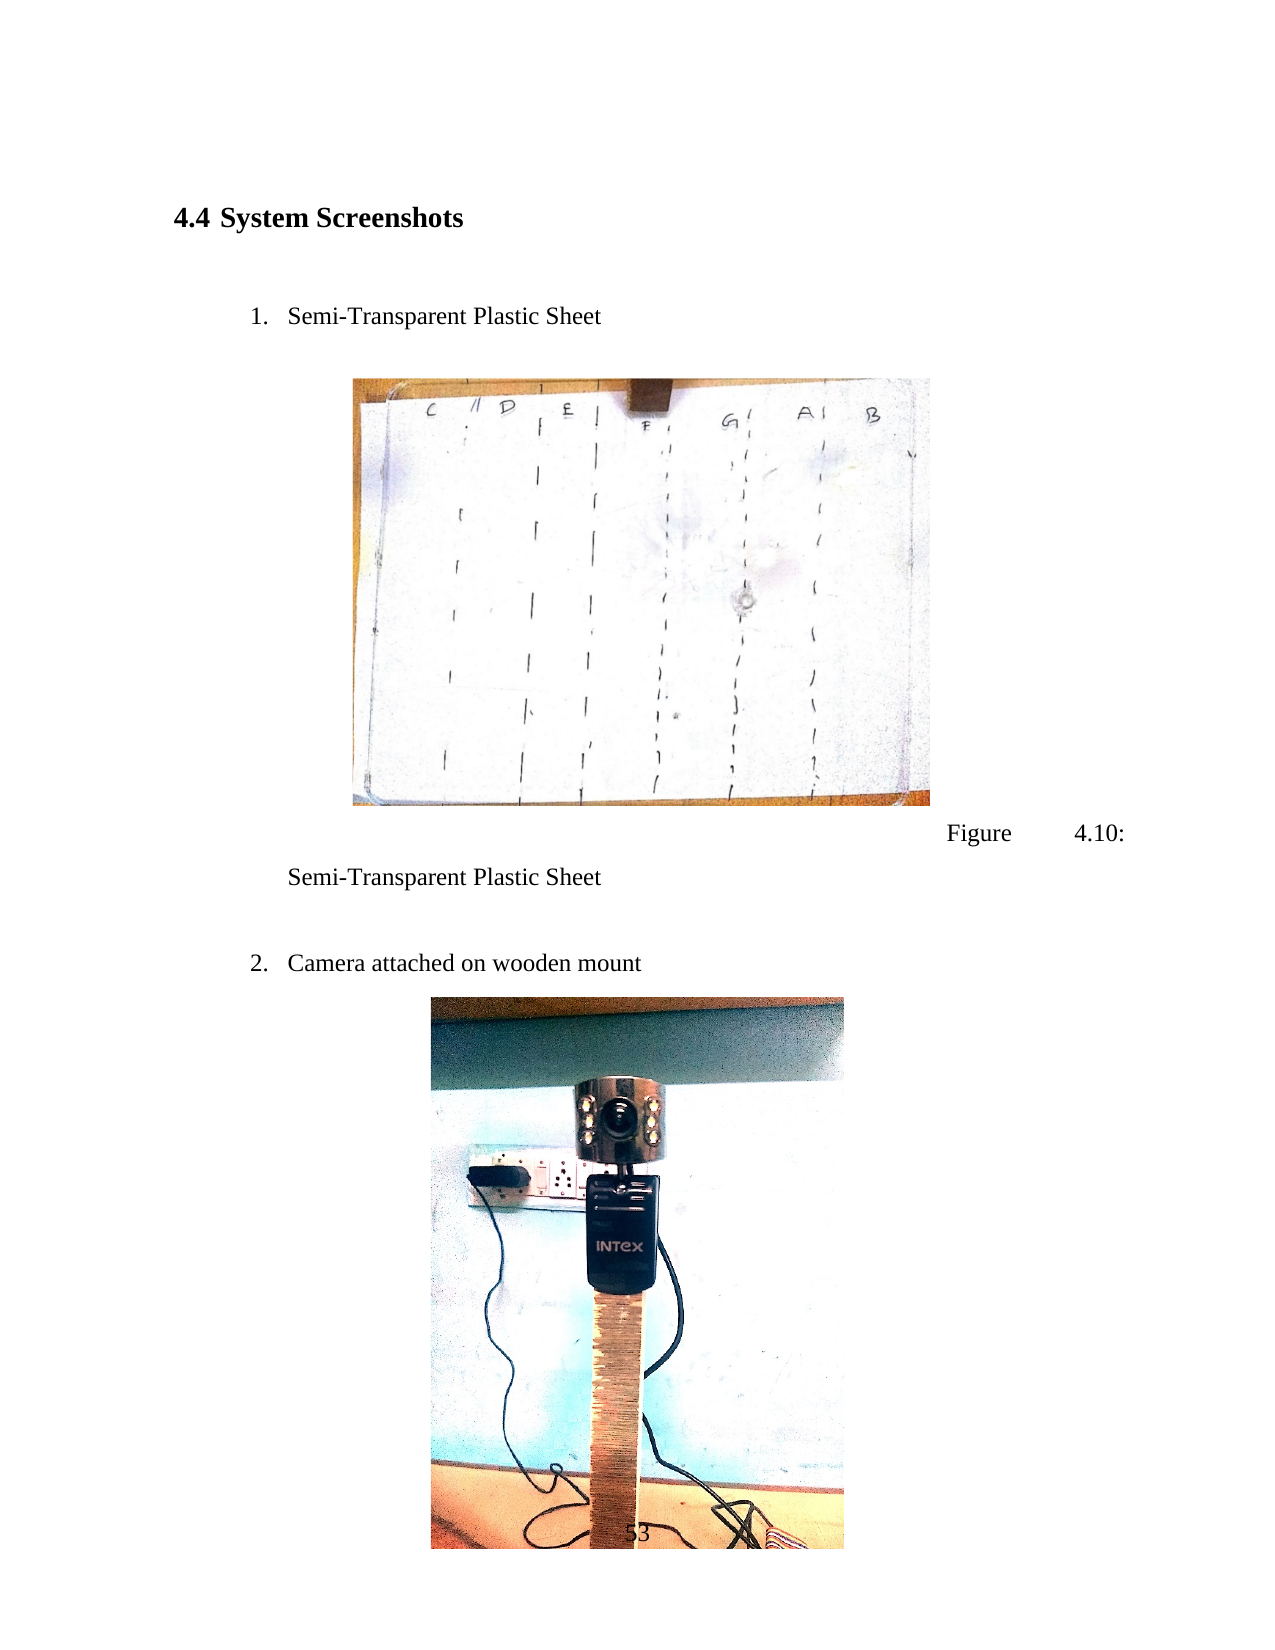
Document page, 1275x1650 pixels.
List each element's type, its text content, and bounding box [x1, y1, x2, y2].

picture [430, 997, 844, 1549]
list Semi-Transparent Plastic Sheet [250, 301, 1125, 330]
list Figure 4.10: Semi-Transparent Plastic Sheet [287, 818, 1125, 890]
list System Screenshots [173, 200, 1125, 234]
list Camera attached on wooden mount [250, 948, 1125, 977]
picture [353, 379, 930, 806]
